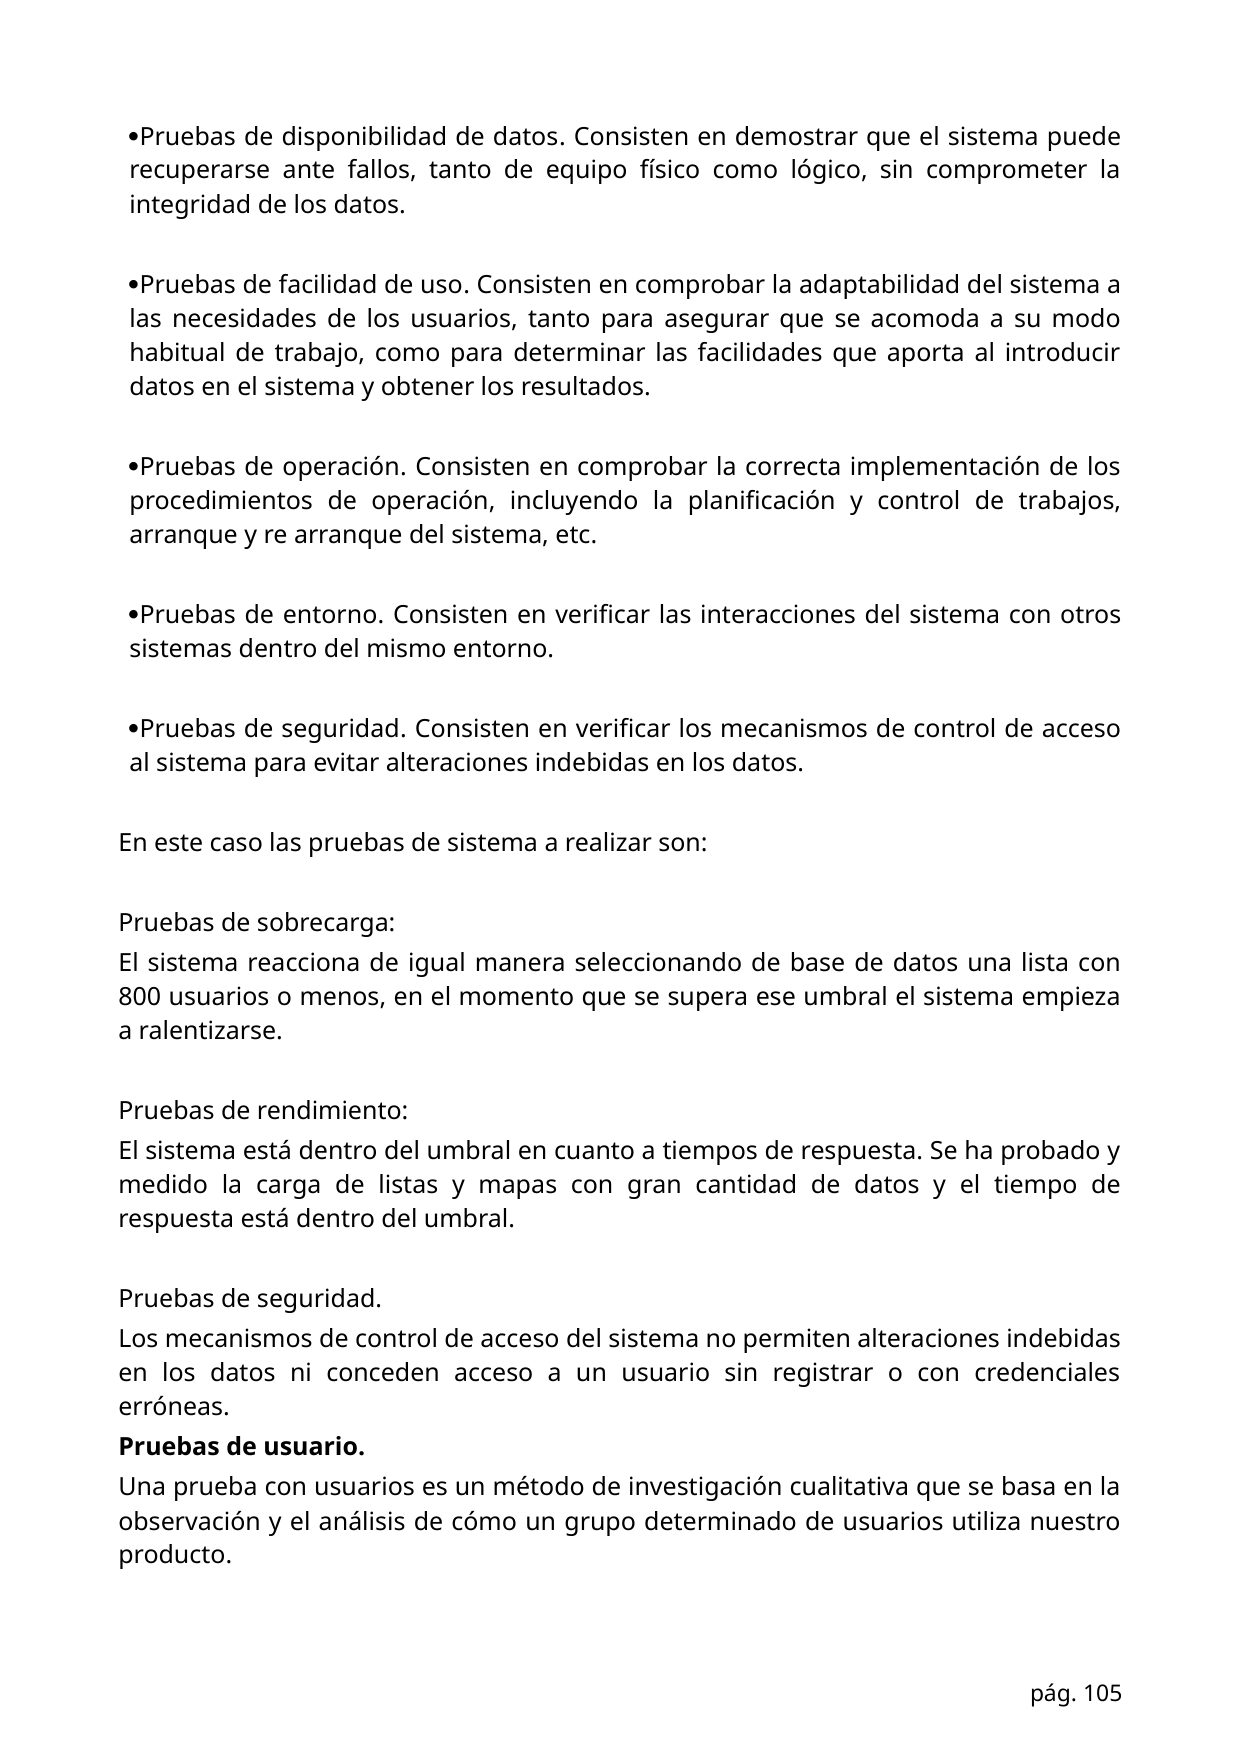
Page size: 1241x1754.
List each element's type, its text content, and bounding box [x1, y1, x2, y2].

text Pruebas de usuario. [118, 1429, 1122, 1463]
list Pruebas de seguridad. Consisten en verificar los mecanismos de control de acceso al sistema para evitar alteraciones indebidas en los datos. [129, 711, 1122, 779]
text Pruebas de sobrecarga: [118, 905, 1122, 939]
text Pruebas de seguridad. [118, 1281, 1122, 1315]
list Pruebas de facilidad de uso. Consisten en comprobar la adaptabilidad del sistema a las necesidades de los usuarios, tanto para asegurar que se acomoda a su modo habitual de trabajo, como para determinar las facilidades que aporta al introducir datos en el sistema y obtener los resultados. [129, 266, 1122, 402]
text Pruebas de rendimiento: [118, 1093, 1122, 1127]
text Una prueba con usuarios es un método de investigación cualitativa que se basa en la observación y el análisis de cómo un grupo determinado de usuarios utiliza nuestro producto. [118, 1469, 1122, 1571]
text En este caso las pruebas de sistema a realizar son: [118, 825, 1122, 859]
text Los mecanismos de control de acceso del sistema no permiten alteraciones indebidas en los datos ni conceden acceso a un usuario sin registrar o con credenciales erróneas. [118, 1321, 1122, 1423]
list Pruebas de disponibilidad de datos. Consisten en demostrar que el sistema puede recuperarse ante fallos, tanto de equipo físico como lógico, sin comprometer la integridad de los datos. [129, 118, 1122, 220]
list Pruebas de entorno. Consisten en verificar las interacciones del sistema con otros sistemas dentro del mismo entorno. [129, 597, 1122, 665]
text El sistema está dentro del umbral en cuanto a tiempos de respuesta. Se ha probado y medido la carga de listas y mapas con gran cantidad de datos y el tiempo de respuesta está dentro del umbral. [118, 1133, 1122, 1235]
list Pruebas de operación. Consisten en comprobar la correcta implementación de los procedimientos de operación, incluyendo la planificación y control de trabajos, arranque y re arranque del sistema, etc. [129, 448, 1122, 551]
text El sistema reacciona de igual manera seleccionando de base de datos una lista con 800 usuarios o menos, en el momento que se supera ese umbral el sistema empieza a ralentizarse. [118, 945, 1122, 1047]
